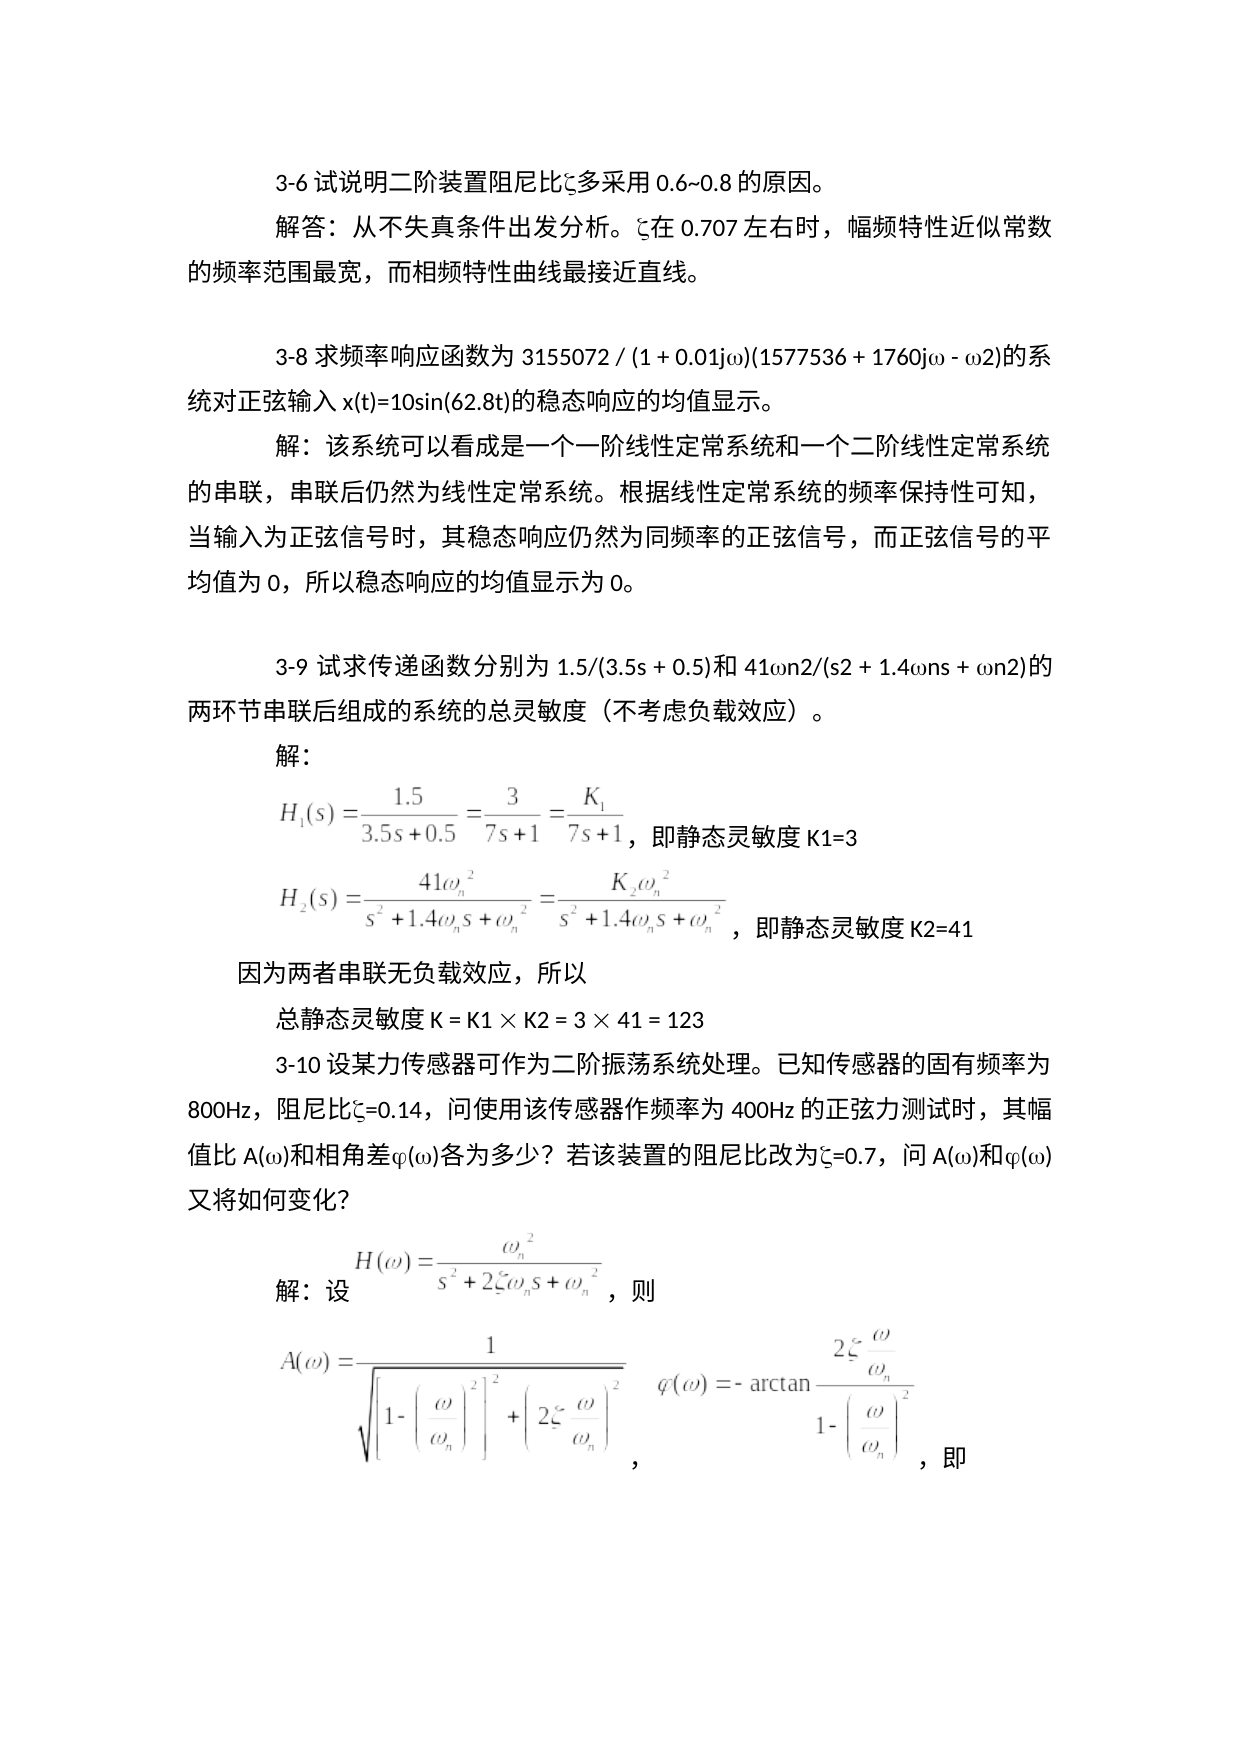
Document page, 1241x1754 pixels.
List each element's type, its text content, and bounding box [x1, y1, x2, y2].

text 3-9 试求传递函数分别为1.5/(3.5s + 0.5)和41n2/(s2 + 1.4ns + n2)的两环节串联后组成的系统的总灵敏度（不考虑负载效应）。 [187, 646, 1053, 728]
text ，即静态灵敏度K2=41 [187, 862, 1053, 945]
text 3-10 设某力传感器可作为二阶振荡系统处理。已知传感器的固有频率为800Hz，阻尼比=0.14，问使用该传感器作频率为400Hz的正弦力测试时，其幅值比A()和相角差()各为多少？若该装置的阻尼比改为=0.7，问A()和()又将如何变化？ [187, 1044, 1053, 1217]
text ，即静态灵敏度K1=3 [187, 782, 1053, 853]
text ，，即 [187, 1317, 1053, 1474]
text 解：该系统可以看成是一个一阶线性定常系统和一个二阶线性定常系统的串联，串联后仍然为线性定常系统。根据线性定常系统的频率保持性可知，当输入为正弦信号时，其稳态响应仍然为同频率的正弦信号，而正弦信号的平均值为0，所以稳态响应的均值显示为0。 [187, 427, 1053, 599]
text 解： [187, 737, 1053, 773]
text 因为两者串联无负载效应，所以 [187, 954, 1053, 990]
text 总静态灵敏度K = K1 K2 = 3 41 = 123 [187, 999, 1053, 1035]
text 3-8 求频率响应函数为3155072 / (1 + 0.01j)(1577536 + 1760j - 2)的系统对正弦输入x(t)=10sin(62.8t)的稳态响应的均值显示。 [187, 336, 1053, 418]
text 解：设，则 [187, 1226, 1053, 1308]
text 解答：从不失真条件出发分析。在0.707左右时，幅频特性近似常数的频率范围最宽，而相频特性曲线最接近直线。 [187, 207, 1053, 289]
text 3-6 试说明二阶装置阻尼比多采用0.6~0.8的原因。 [187, 162, 1053, 198]
